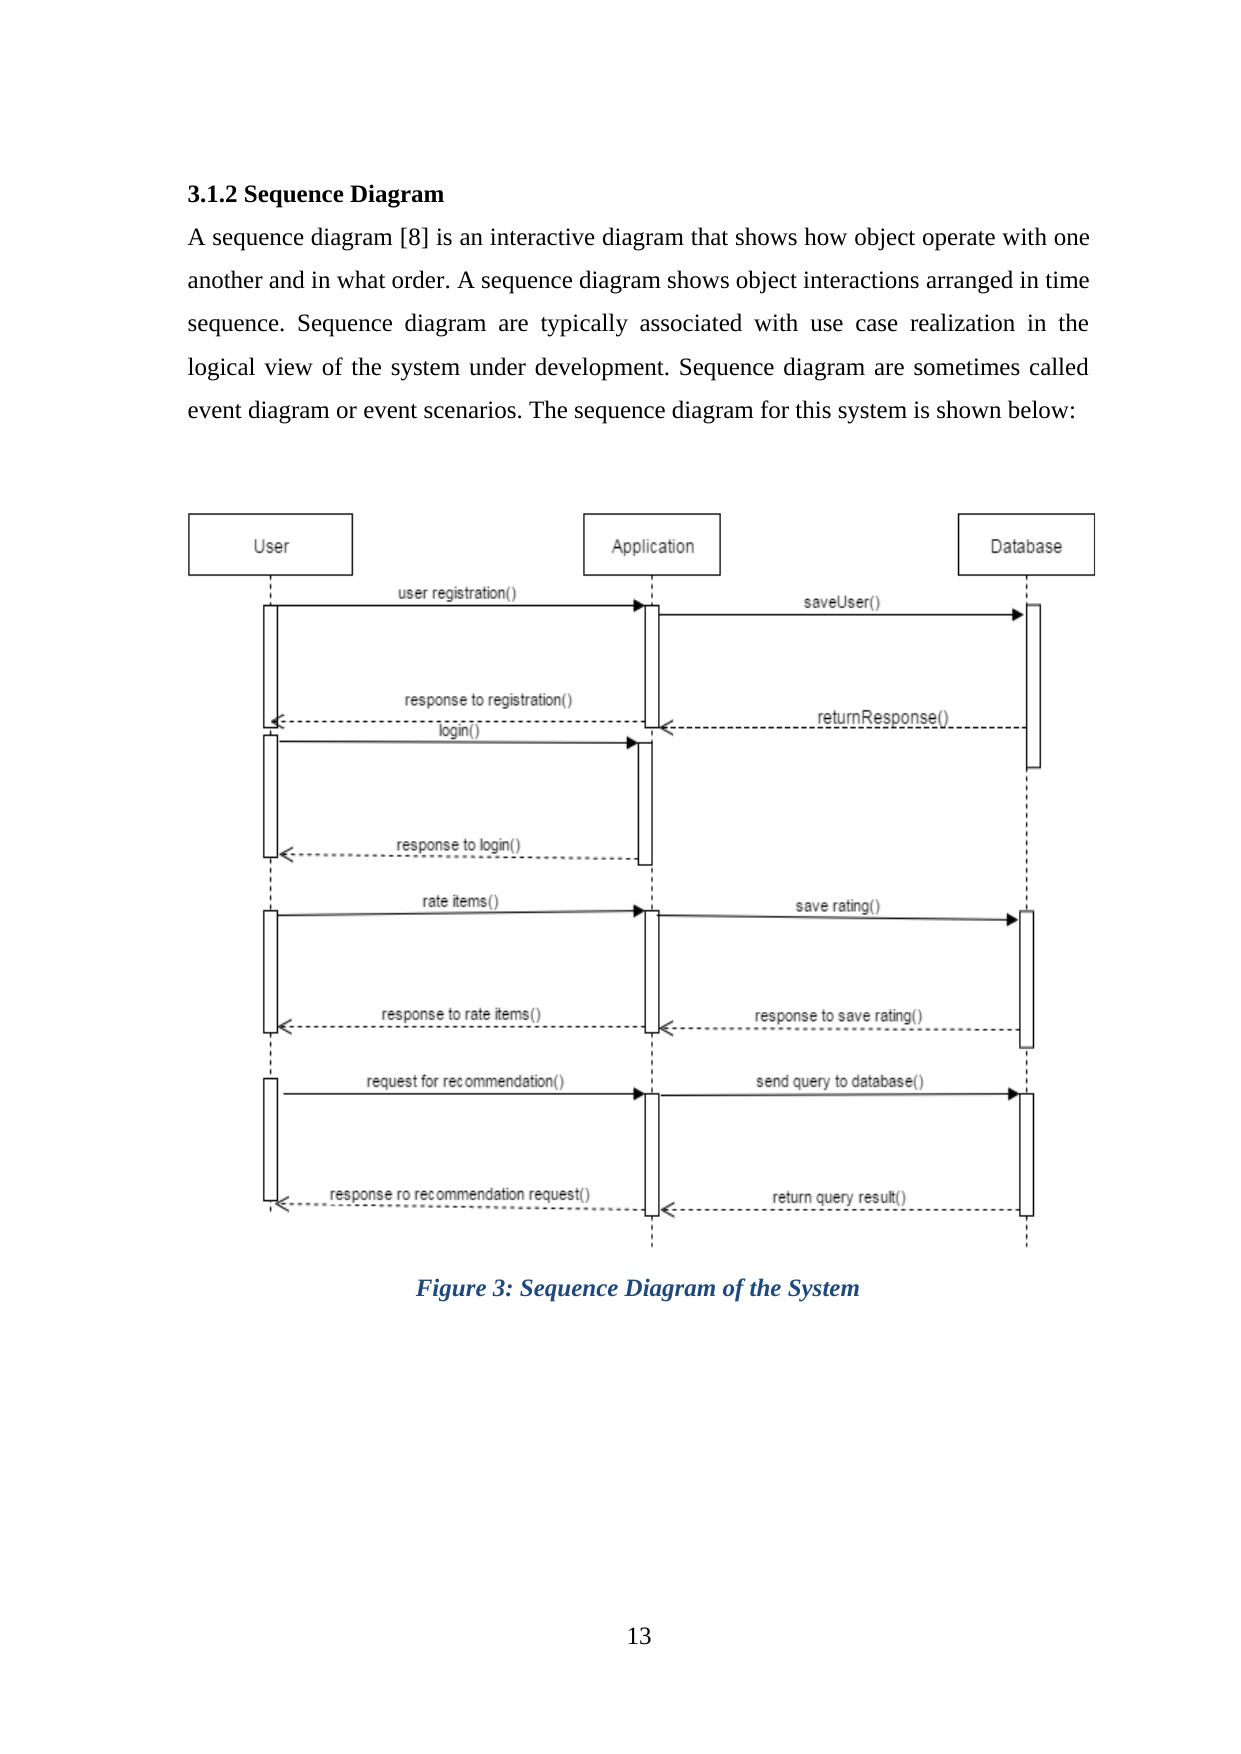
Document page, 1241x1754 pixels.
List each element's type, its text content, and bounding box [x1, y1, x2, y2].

text Figure 3: Sequence Diagram of the System [187, 1273, 1090, 1301]
text A sequence diagram is an interactive diagram that shows how object operate with one another and in what order. A sequence diagram shows object interactions arranged in time sequence. Sequence diagram are typically associated with use case realization in the logical view of the system under development. Sequence diagram are sometimes called event diagram or event scenarios. The sequence diagram for this system is shown below: [187, 222, 1090, 423]
subtitle 3.1.2 Sequence Diagram [187, 179, 1090, 208]
